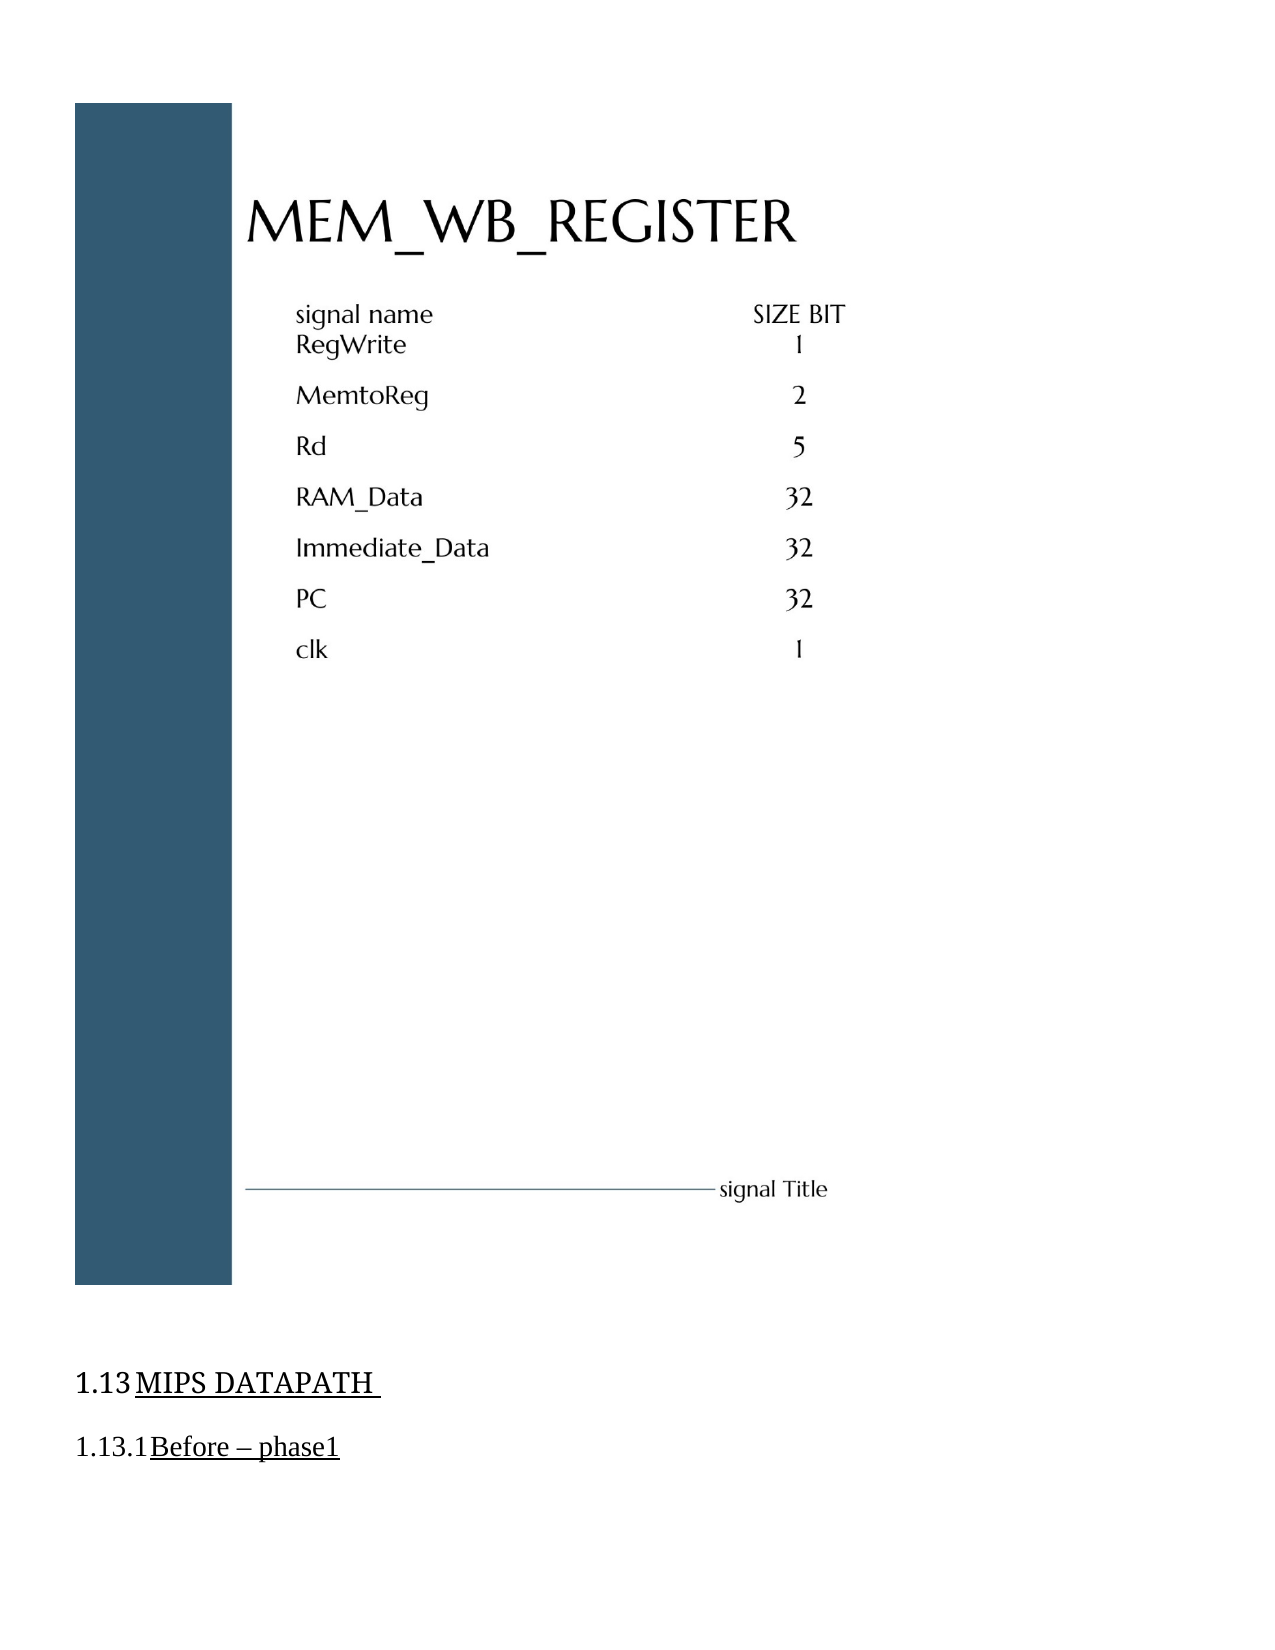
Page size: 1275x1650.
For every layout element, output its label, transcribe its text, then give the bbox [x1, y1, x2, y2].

subtitle MIPS DATAPATH [75, 1363, 1200, 1402]
picture [75, 103, 911, 1285]
subtitle Before – phase1 [75, 1429, 1200, 1463]
